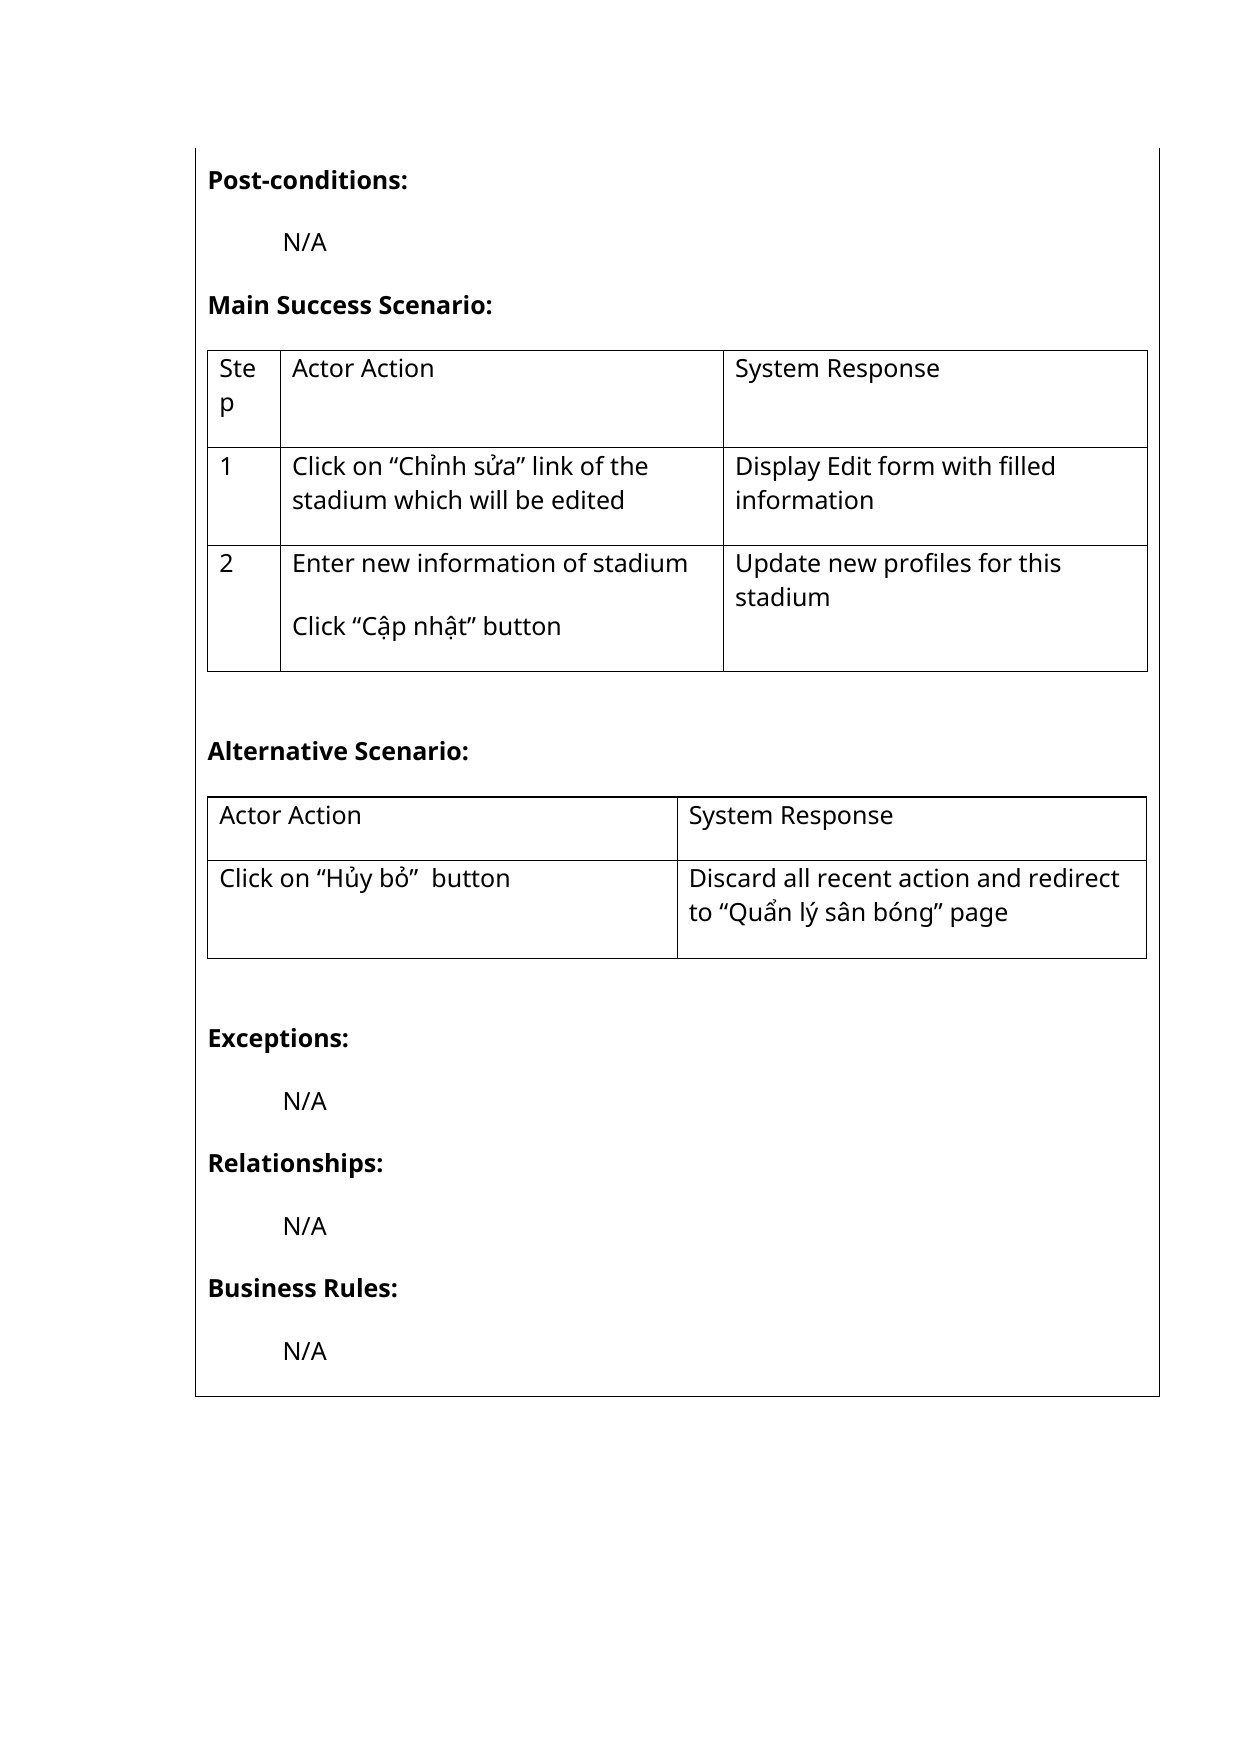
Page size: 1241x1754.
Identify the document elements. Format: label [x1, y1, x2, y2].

table_cell [196, 154, 1159, 1396]
